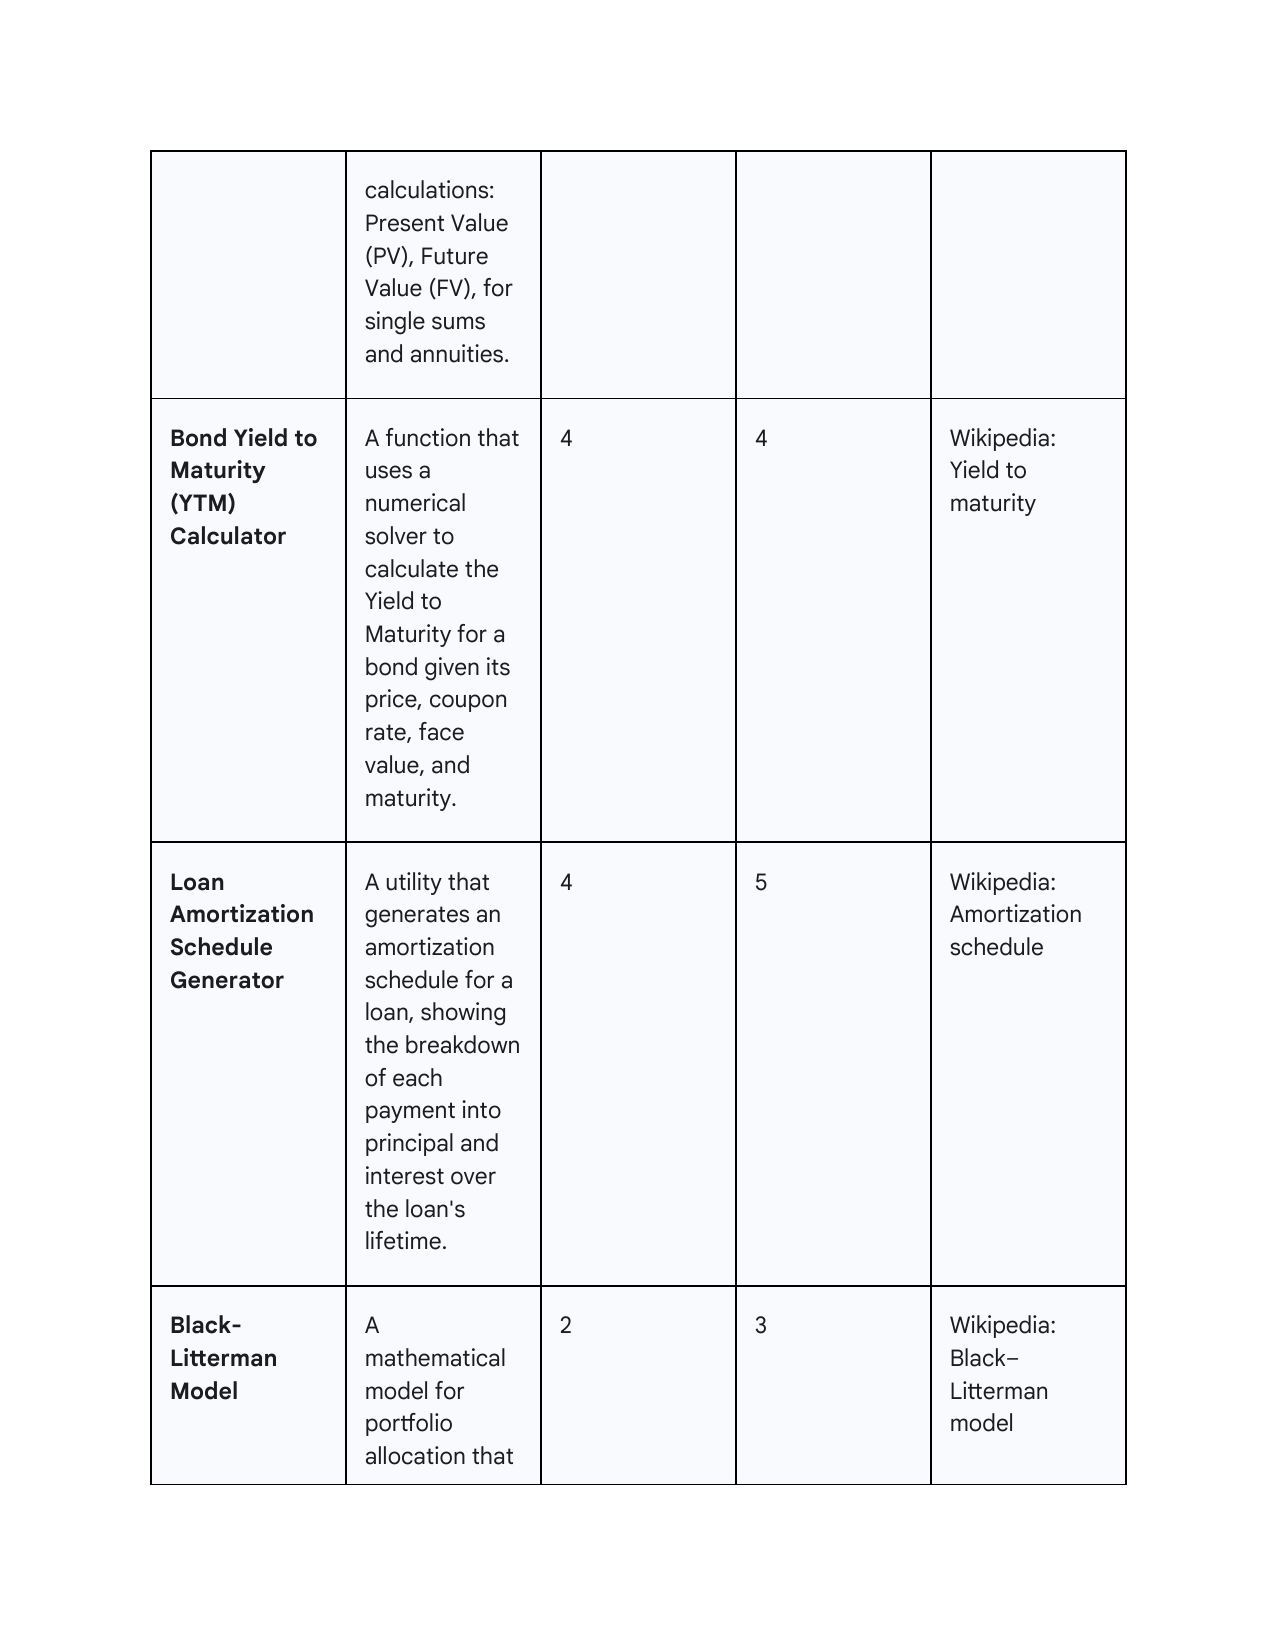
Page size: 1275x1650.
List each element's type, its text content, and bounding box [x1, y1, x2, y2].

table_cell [152, 1287, 345, 1484]
table_cell 5 [737, 843, 930, 1285]
table_cell 4 [737, 399, 930, 841]
table_cell Wikipedia: Amortization schedule [932, 843, 1125, 1285]
table_cell 4 [542, 399, 735, 841]
table_cell A utility that generates an amortization schedule for a loan, showing the breakdown of each payment into principal and interest over the loan's lifetime. [347, 843, 540, 1285]
table_cell 5 [737, 152, 930, 397]
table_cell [932, 152, 1125, 397]
table_cell Wikipedia: Yield to maturity [932, 399, 1125, 841]
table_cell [152, 152, 345, 397]
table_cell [932, 1287, 1125, 1484]
table_cell Bond Yield to Maturity (YTM) Calculator [152, 399, 345, 841]
table_cell A function that uses a numerical solver to calculate the Yield to Maturity for a bond given its price, coupon rate, face value, and maturity. [347, 399, 540, 841]
table_cell 4 [542, 843, 735, 1285]
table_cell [347, 1287, 540, 1484]
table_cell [347, 152, 540, 397]
table_cell 3 [737, 1287, 930, 1484]
table_cell Loan Amortization Schedule Generator [152, 843, 345, 1285]
table_cell 2 [542, 1287, 735, 1484]
table_cell 5 [542, 152, 735, 397]
